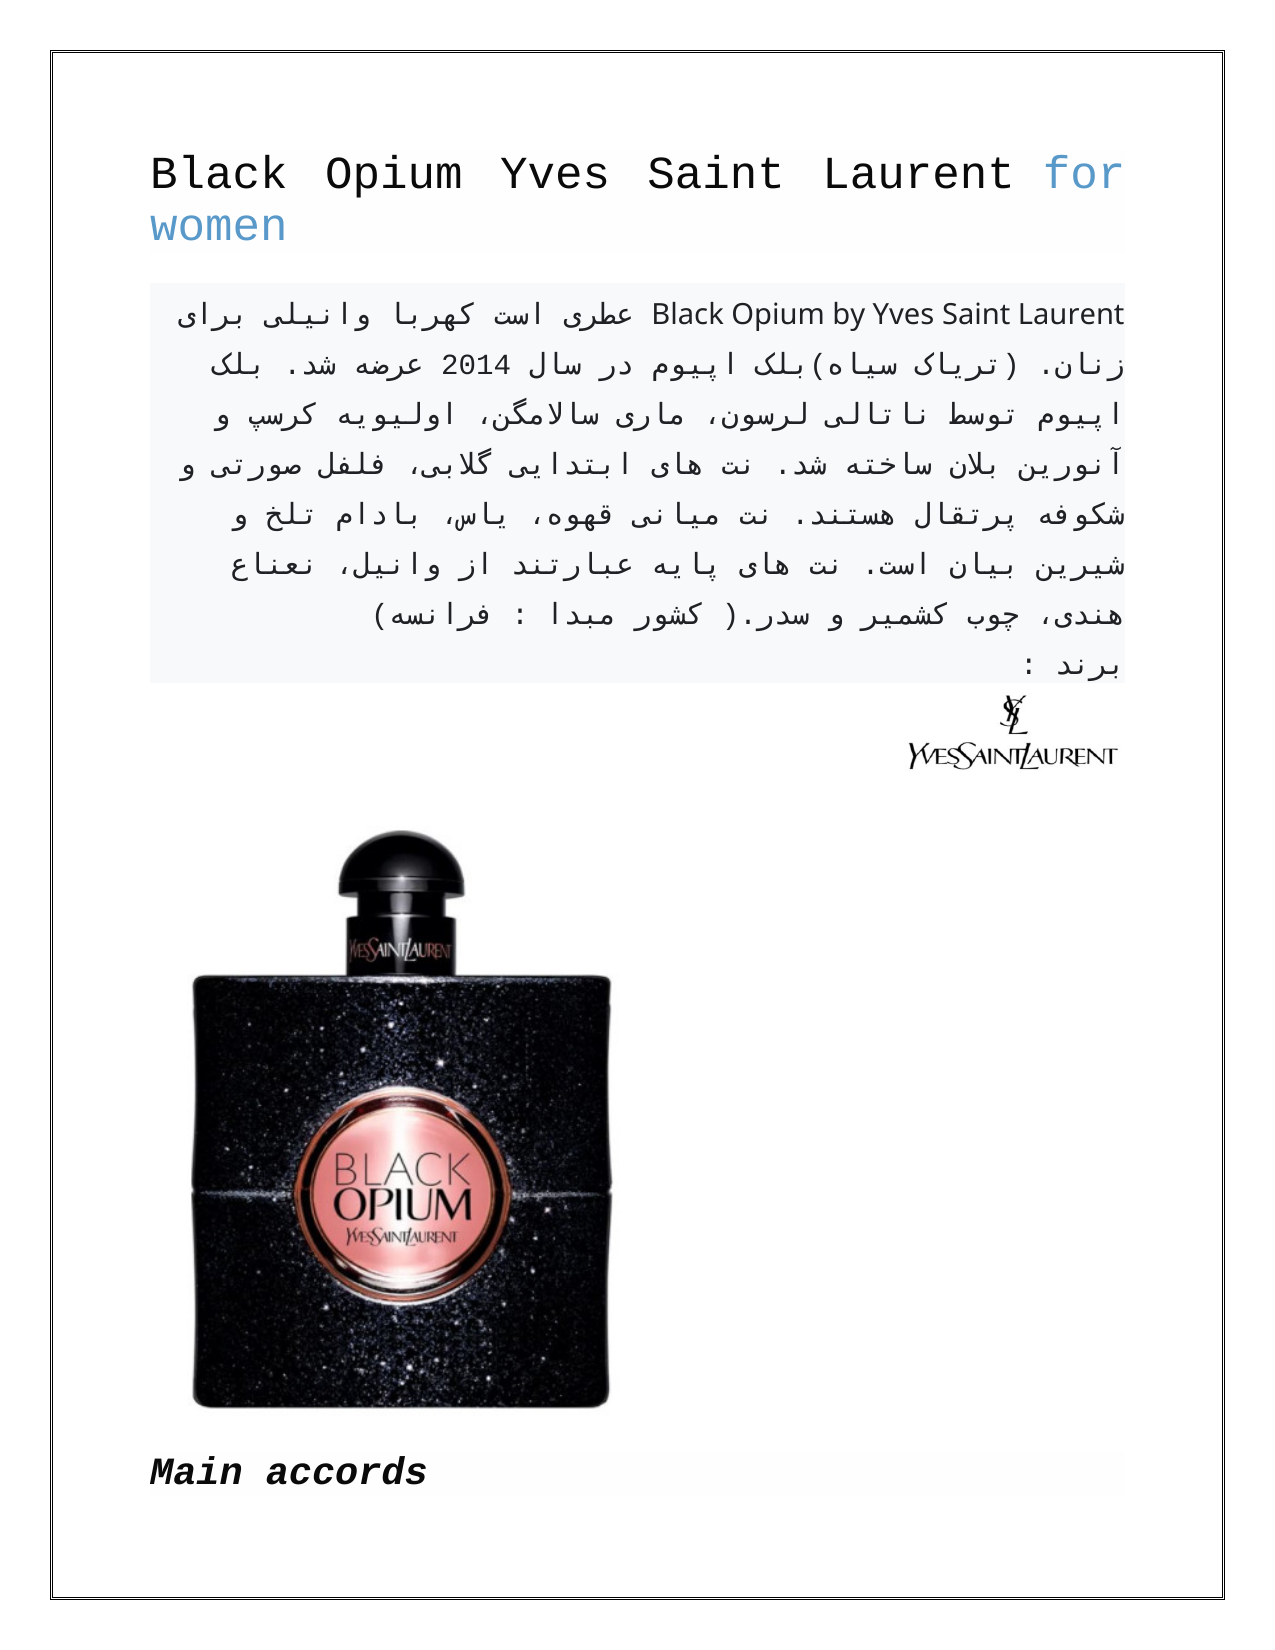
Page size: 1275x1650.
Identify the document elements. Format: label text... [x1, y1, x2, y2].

text Main accords [150, 1452, 1125, 1496]
text Black Opium by Yves Saint Laurent عطری است کهربا وانیلی برای زنان. (تریاک سیاه)بلک اپیوم در سال 2014 عرضه شد. بلک اپیوم توسط ناتالی لرسون، ماری سالامگن، اولیویه کرسپ و آنورین بلان ساخته شد. نت های ابتدایی گلابی، فلفل صورتی و شکوفه پرتقال هستند. نت میانی قهوه، یاس، بادام تلخ و شیرین بیان است. نت های پایه عبارتند از وانیل، نعناع هندی، چوب کشمیر و سدر.( کشور مبدا : فرانسه) [150, 283, 1125, 633]
picture [156, 806, 650, 1421]
picture [898, 683, 1125, 788]
text Black Opium Yves Saint Laurent for women [150, 150, 1125, 254]
text برند : [150, 633, 1125, 683]
